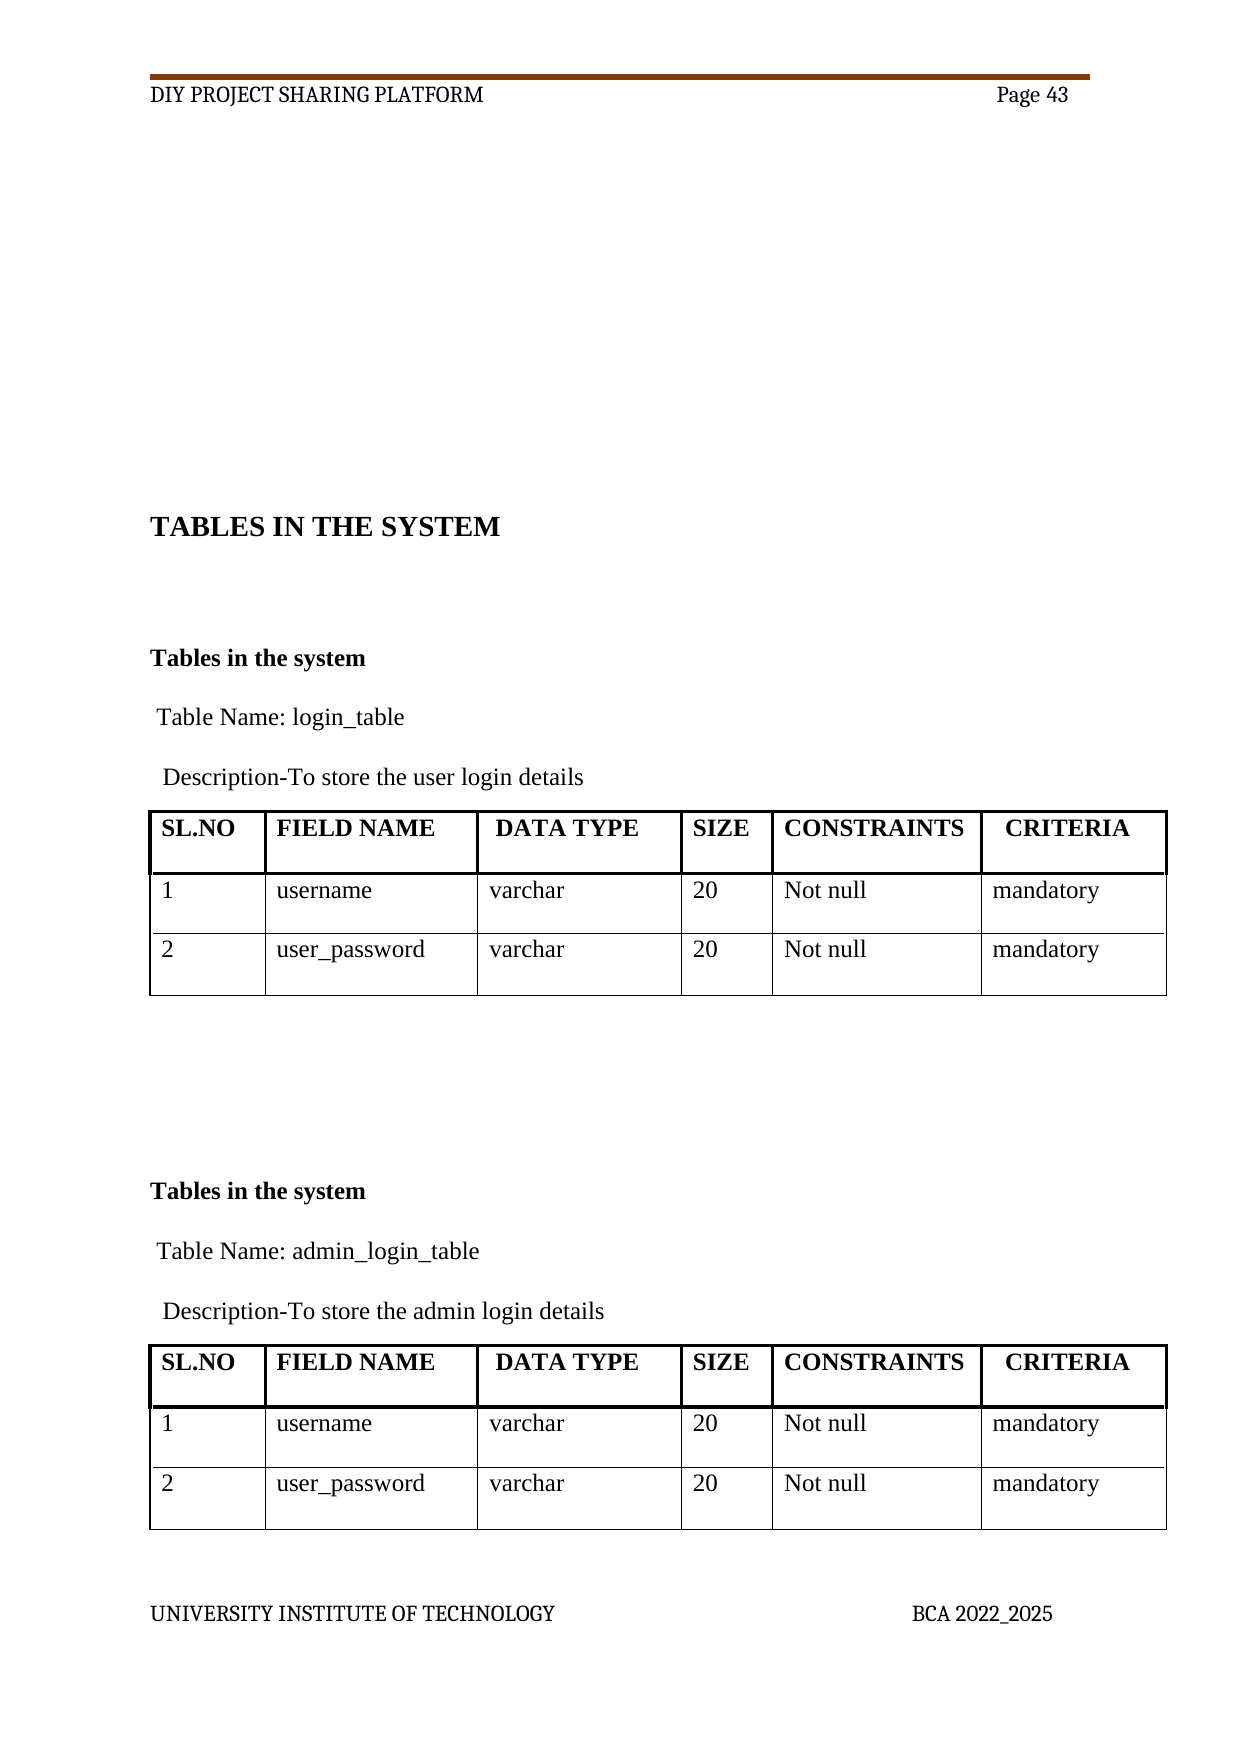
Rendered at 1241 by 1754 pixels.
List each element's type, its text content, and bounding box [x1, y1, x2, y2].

table_cell 20 [682, 934, 772, 995]
text Description-To store the user login details [150, 762, 1090, 791]
table_header SIZE [683, 813, 771, 872]
text Tables in the system [150, 643, 1090, 671]
table_cell varchar [478, 934, 681, 995]
table_cell mandatory [982, 1405, 1166, 1467]
table_header FIELD NAME [267, 813, 476, 872]
table_cell mandatory [982, 933, 1166, 995]
table_cell mandatory [982, 1467, 1166, 1529]
table_cell user_password [266, 934, 477, 995]
text Table Name: login_table [150, 702, 1090, 731]
table_header CRITERIA [983, 1347, 1165, 1405]
table_header CONSTRAINTS [774, 813, 980, 872]
text Table Name: admin_login_table [150, 1236, 1090, 1265]
table_cell 1 [151, 1406, 265, 1467]
table_cell 20 [682, 1409, 772, 1467]
table_cell 20 [682, 1468, 772, 1529]
text TABLES IN THE SYSTEM [150, 509, 1090, 542]
table_header SL.NO [152, 813, 264, 872]
table_cell username [266, 875, 477, 933]
table_header CONSTRAINTS [774, 1347, 980, 1405]
table_cell Not null [773, 875, 981, 933]
table_cell Not null [773, 1468, 981, 1529]
table_header CRITERIA [983, 813, 1165, 872]
table_header DATA TYPE [479, 1347, 680, 1405]
table_header FIELD NAME [267, 1347, 476, 1405]
table_cell 1 [151, 873, 265, 933]
table_cell Not null [773, 934, 981, 995]
table_header SIZE [683, 1347, 771, 1405]
text Description-To store the admin login details [150, 1296, 1090, 1325]
table_cell Not null [773, 1409, 981, 1467]
table_header DATA TYPE [479, 813, 680, 872]
table_cell 20 [682, 875, 772, 933]
table_cell 2 [151, 1467, 265, 1529]
table_cell varchar [478, 1409, 681, 1467]
table_cell username [266, 1409, 477, 1467]
table_cell user_password [266, 1468, 477, 1529]
text Tables in the system [150, 1176, 1090, 1205]
table_cell varchar [478, 1468, 681, 1529]
table_cell mandatory [982, 872, 1166, 933]
table_cell 2 [151, 933, 265, 995]
table_cell varchar [478, 875, 681, 933]
table_header SL.NO [152, 1347, 264, 1405]
